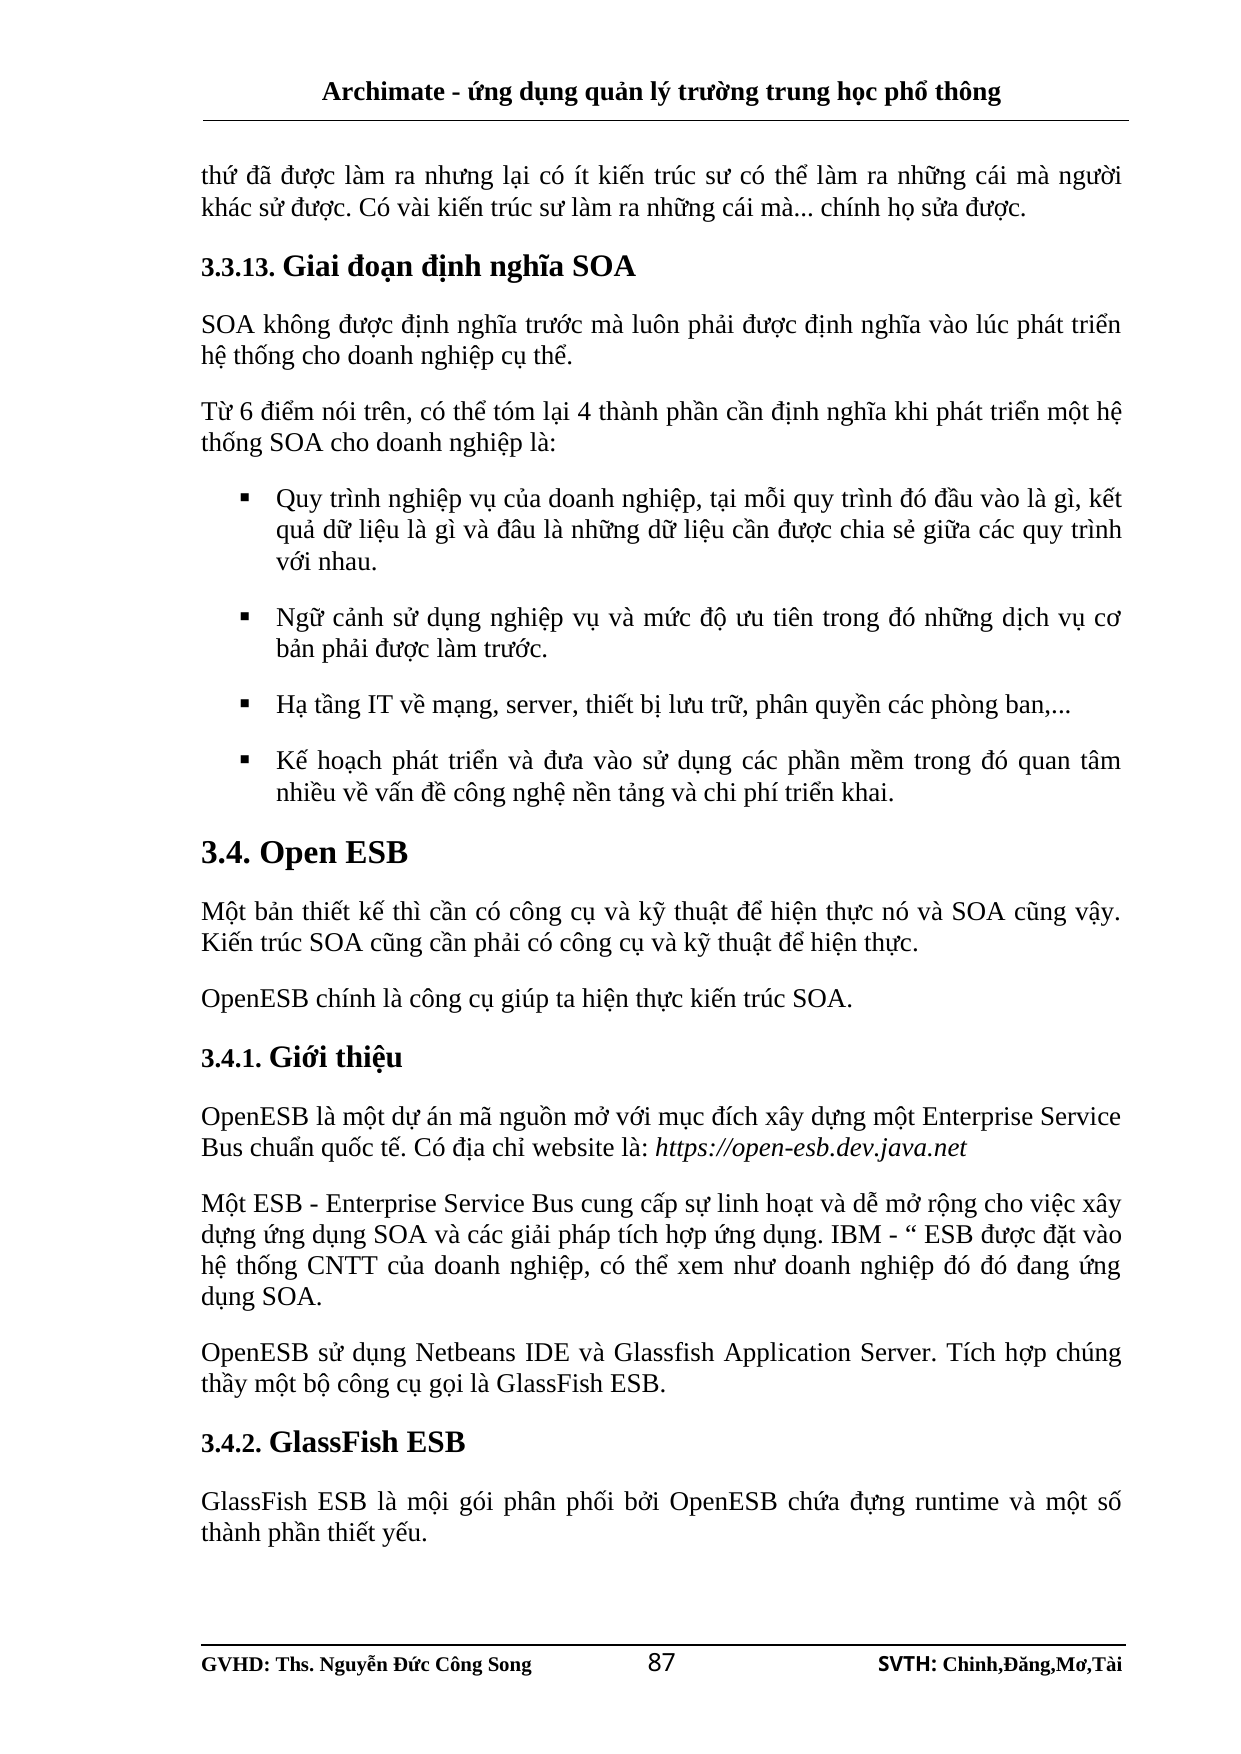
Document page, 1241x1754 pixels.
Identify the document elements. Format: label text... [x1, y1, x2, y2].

text Một bản thiết kế thì cần có công cụ và kỹ thuật để hiện thực nó và SOA cũng vậy. Kiến trúc SOA cũng cần phải có công cụ và kỹ thuật để hiện thực. [201, 895, 1122, 957]
list Giới thiệu [201, 1039, 1122, 1074]
list Giai đoạn định nghĩa SOA [201, 247, 1122, 283]
text SOA không được định nghĩa trước mà luôn phải được định nghĩa vào lúc phát triển hệ thống cho doanh nghiệp cụ thể. [201, 308, 1122, 370]
list Open ESB [201, 832, 1122, 870]
text Ngữ cảnh sử dụng nghiệp vụ và mức độ ưu tiên trong đó những dịch vụ cơ bản phải được làm trước. [238, 601, 1122, 663]
text Một ESB - Enterprise Service Bus cung cấp sự linh hoạt và dễ mở rộng cho việc xây dựng ứng dụng SOA và các giải pháp tích hợp ứng dụng. IBM - “ ESB được đặt vào hệ thống CNTT của doanh nghiệp, có thể xem như doanh nghiệp đó đó đang ứng dụng SOA. [201, 1187, 1122, 1311]
text Kế hoạch phát triển và đưa vào sử dụng các phần mềm trong đó quan tâm nhiều về vấn đề công nghệ nền tảng và chi phí triển khai. [238, 744, 1122, 807]
text Quy trình nghiệp vụ của doanh nghiệp, tại mỗi quy trình đó đầu vào là gì, kết quả dữ liệu là gì và đâu là những dữ liệu cần được chia sẻ giữa các quy trình với nhau. [238, 482, 1122, 576]
text Hạ tầng IT về mạng, server, thiết bị lưu trữ, phân quyền các phòng ban,... [238, 688, 1122, 719]
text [201, 159, 1122, 222]
text Từ 6 điểm nói trên, có thể tóm lại 4 thành phần cần định nghĩa khi phát triển một hệ thống SOA cho doanh nghiệp là: [201, 395, 1122, 457]
text OpenESB sử dụng Netbeans IDE và Glassfish Application Server. Tích hợp chúng thầy một bộ công cụ gọi là GlassFish ESB. [201, 1336, 1122, 1399]
text OpenESB chính là công cụ giúp ta hiện thực kiến trúc SOA. [201, 982, 1122, 1014]
list GlassFish ESB [201, 1424, 1122, 1460]
text GlassFish ESB là mội gói phân phối bởi OpenESB chứa đựng runtime và một số thành phần thiết yếu. [201, 1485, 1122, 1547]
text OpenESB là một dự án mã nguồn mở với mục đích xây dựng một Enterprise Service Bus chuẩn quốc tế. Có địa chỉ website là: https://open-esb.dev.java.net [201, 1099, 1122, 1162]
